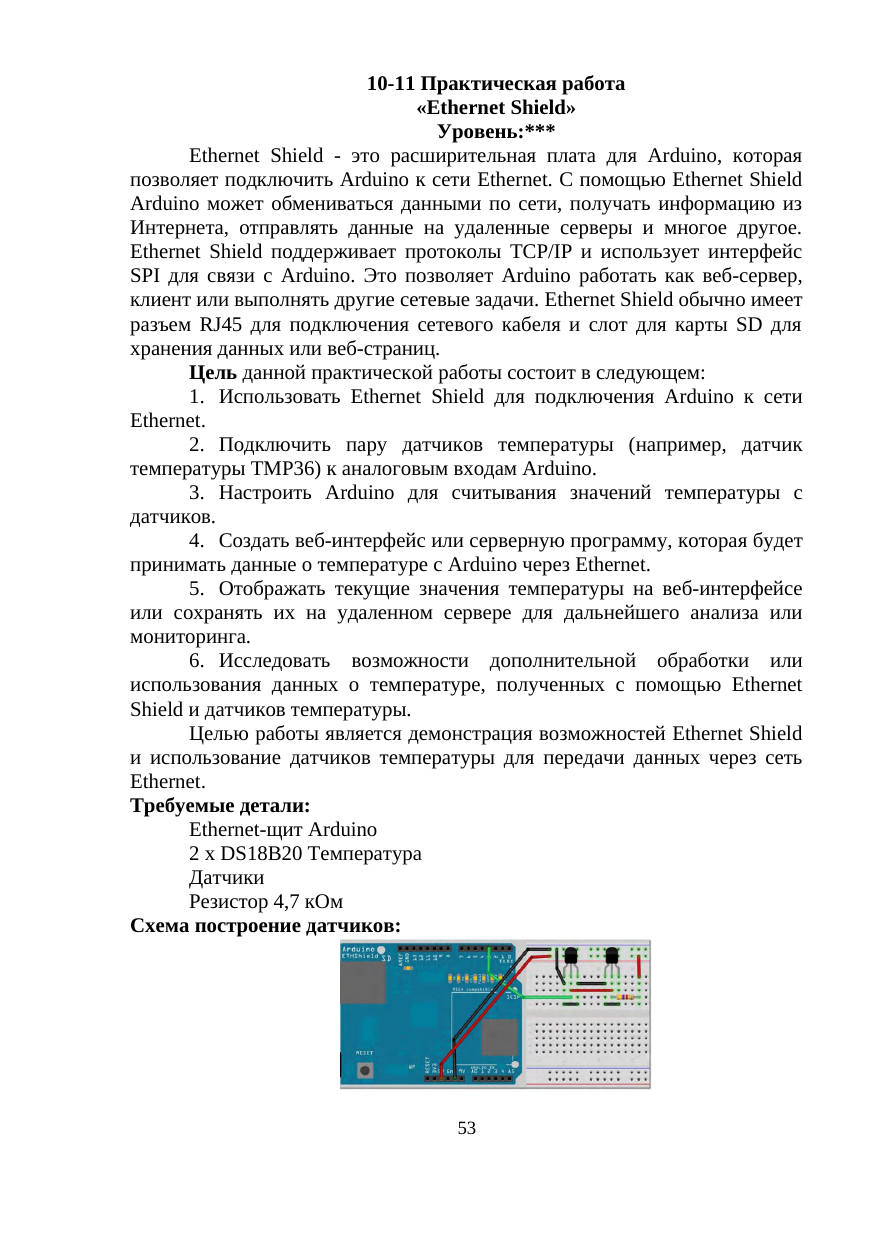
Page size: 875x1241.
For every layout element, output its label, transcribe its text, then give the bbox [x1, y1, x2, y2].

list Исследовать возможности дополнительной обработки или использования данных о температуре, полученных с помощью Ethernet Shield и датчиков температуры. [130, 648, 803, 721]
text Датчики [130, 865, 803, 889]
list Отображать текущие значения температуры на веб-интерфейсе или сохранять их на удаленном сервере для дальнейшего анализа или мониторинга. [130, 576, 803, 648]
text Цель данной практической работы состоит в следующем: [130, 359, 803, 384]
text Целью работы является демонстрация возможностей Ethernet Shield и использование датчиков температуры для передачи данных через сеть Ethernet. [130, 721, 803, 793]
text «Ethernet Shield» [130, 95, 803, 119]
text Требуемые детали: [130, 793, 803, 817]
list Использовать Ethernet Shield для подключения Arduino к сети Ethernet. [130, 384, 803, 432]
text Резистор 4,7 кОм [130, 889, 803, 913]
text Уровень:*** [130, 119, 803, 143]
text Схема построение датчиков: [130, 913, 803, 937]
list Создать веб-интерфейс или серверную программу, которая будет принимать данные о температуре с Arduino через Ethernet. [130, 528, 803, 576]
picture [340, 937, 653, 1090]
list Подключить пару датчиков температуры (например, датчик температуры TMP36) к аналоговым входам Arduino. [130, 432, 803, 480]
list Настроить Arduino для считывания значений температуры с датчиков. [130, 480, 803, 528]
text 10-11 Практическая работа [130, 71, 803, 95]
text Ethernet Shield - это расширительная плата для Arduino, которая позволяет подключить Arduino к сети Ethernet. С помощью Ethernet Shield Arduino может обмениваться данными по сети, получать информацию из Интернета, отправлять данные на удаленные серверы и многое другое. Ethernet Shield поддерживает протоколы TCP/IP и использует интерфейс SPI для связи с Arduino. Это позволяет Arduino работать как веб-сервер, клиент или выполнять другие сетевые задачи. Ethernet Shield обычно имеет разъем RJ45 для подключения сетевого кабеля и слот для карты SD для хранения данных или веб-страниц. [130, 143, 803, 359]
text Ethernet-щит Arduino [130, 817, 803, 841]
text 2 х DS18B20 Температура [130, 841, 803, 865]
